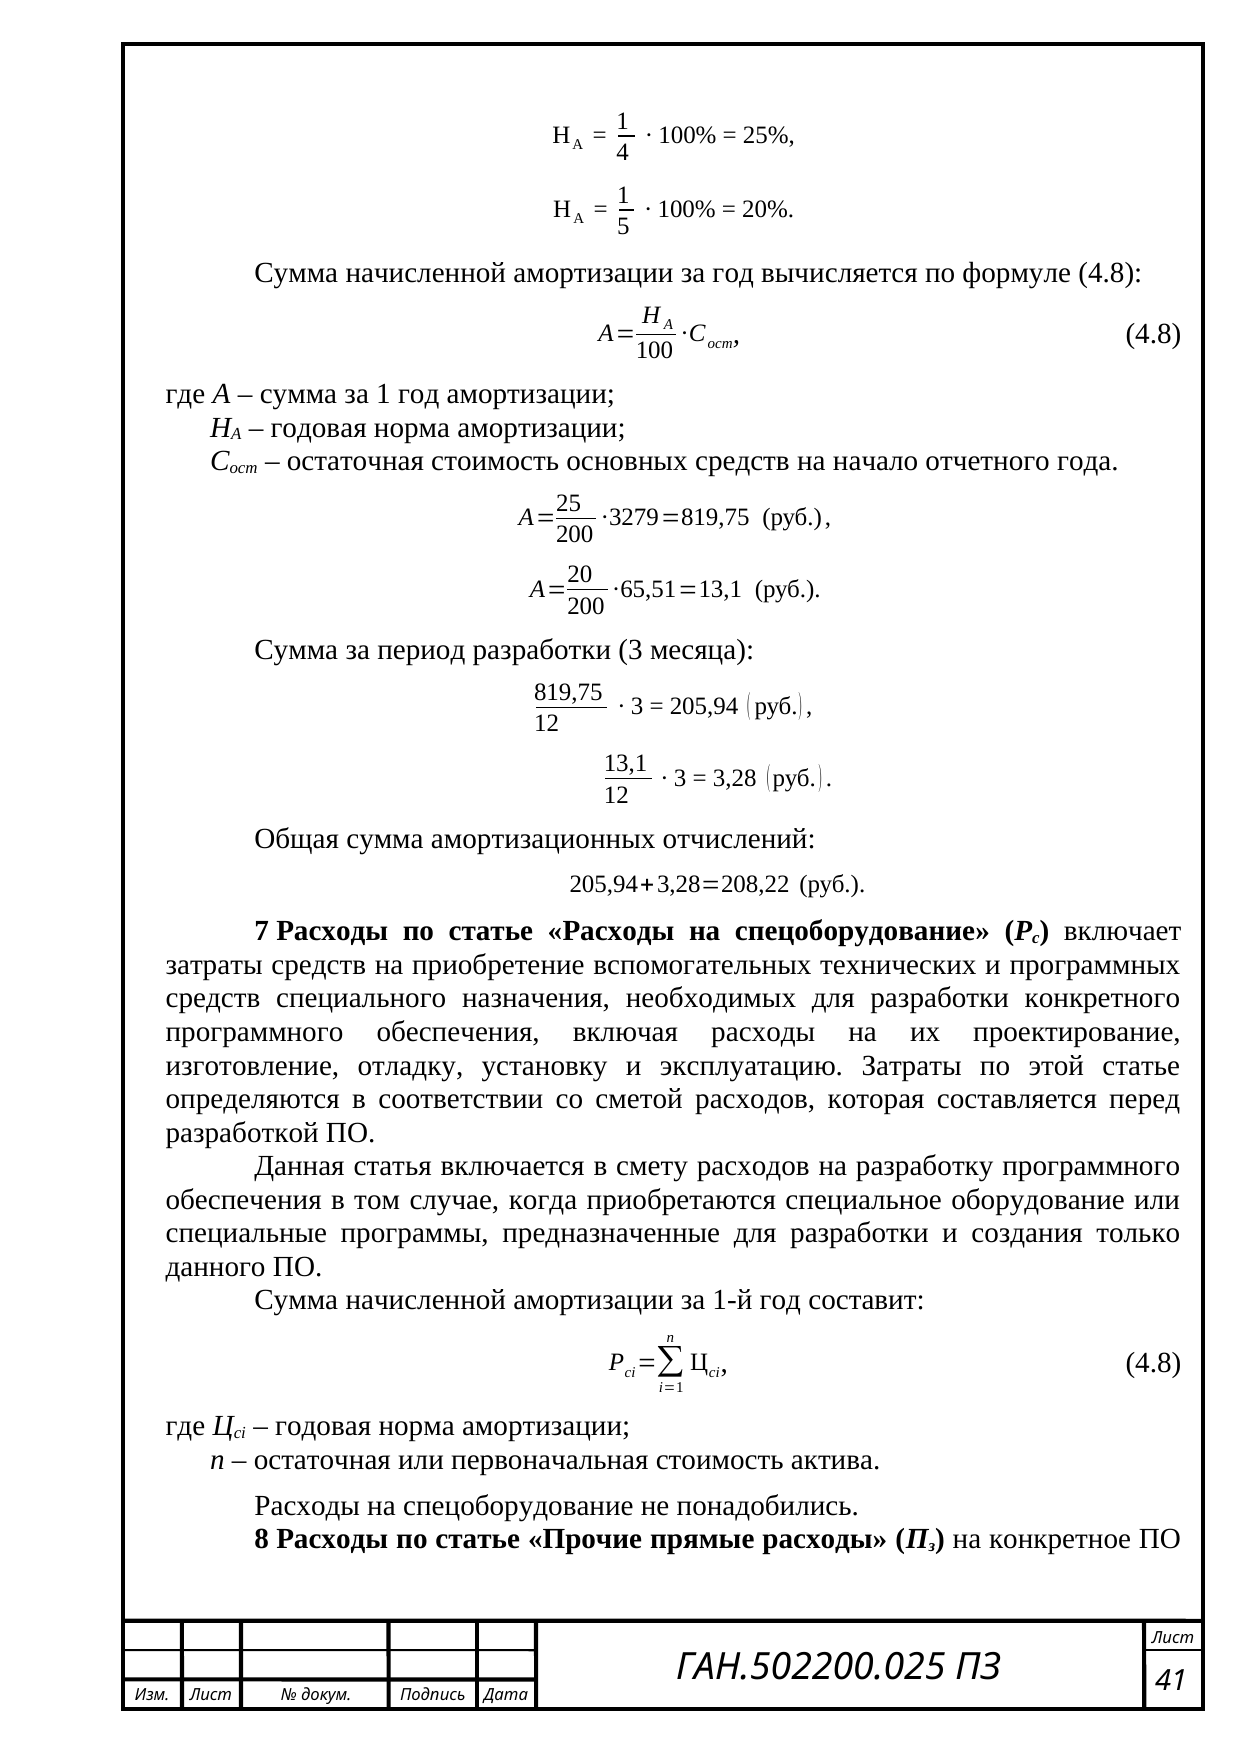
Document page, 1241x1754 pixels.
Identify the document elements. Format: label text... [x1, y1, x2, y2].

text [165, 1521, 1181, 1555]
text Сумма начисленной амортизации за 1-й год составит: [165, 1282, 1181, 1316]
text Сост – остаточная стоимость основных средств на начало отчетного года. [165, 443, 1181, 477]
text n – остаточная или первоначальная стоимость актива. [165, 1442, 1181, 1475]
text НА – годовая норма амортизации; [165, 410, 1181, 443]
text Сумма начисленной амортизации за год вычисляется по формуле (4.8): [165, 255, 1181, 289]
text где A – сумма за 1 год амортизации; [165, 376, 1181, 410]
text , (4.8) [165, 301, 1181, 364]
text Расходы по статье «Расходы на спецоборудование» (Pc) включает затраты средств на приобретение вспомогательных технических и программных средств специального назначения, необходимых для разработки конкретного программного обеспечения, включая расходы на их проектирование, изготовление, отладку, установку и эксплуатацию. Затраты по этой статье определяются в соответствии со сметой расходов, которая составляется перед разработкой ПО. [165, 913, 1181, 1148]
text , (4.8) [165, 1328, 1181, 1396]
text Расходы на спецоборудование не понадобились. [165, 1488, 1181, 1521]
text Данная статья включается в смету расходов на разработку программного обеспечения в том случае, когда приобретаются специальное оборудование или специальные программы, предназначенные для разработки и создания только данного ПО. [165, 1148, 1181, 1282]
text где Цci – годовая норма амортизации; [165, 1408, 1181, 1442]
text Сумма за период разработки (3 месяца): [165, 632, 1181, 666]
text Общая сумма амортизационных отчислений: [165, 821, 1181, 855]
